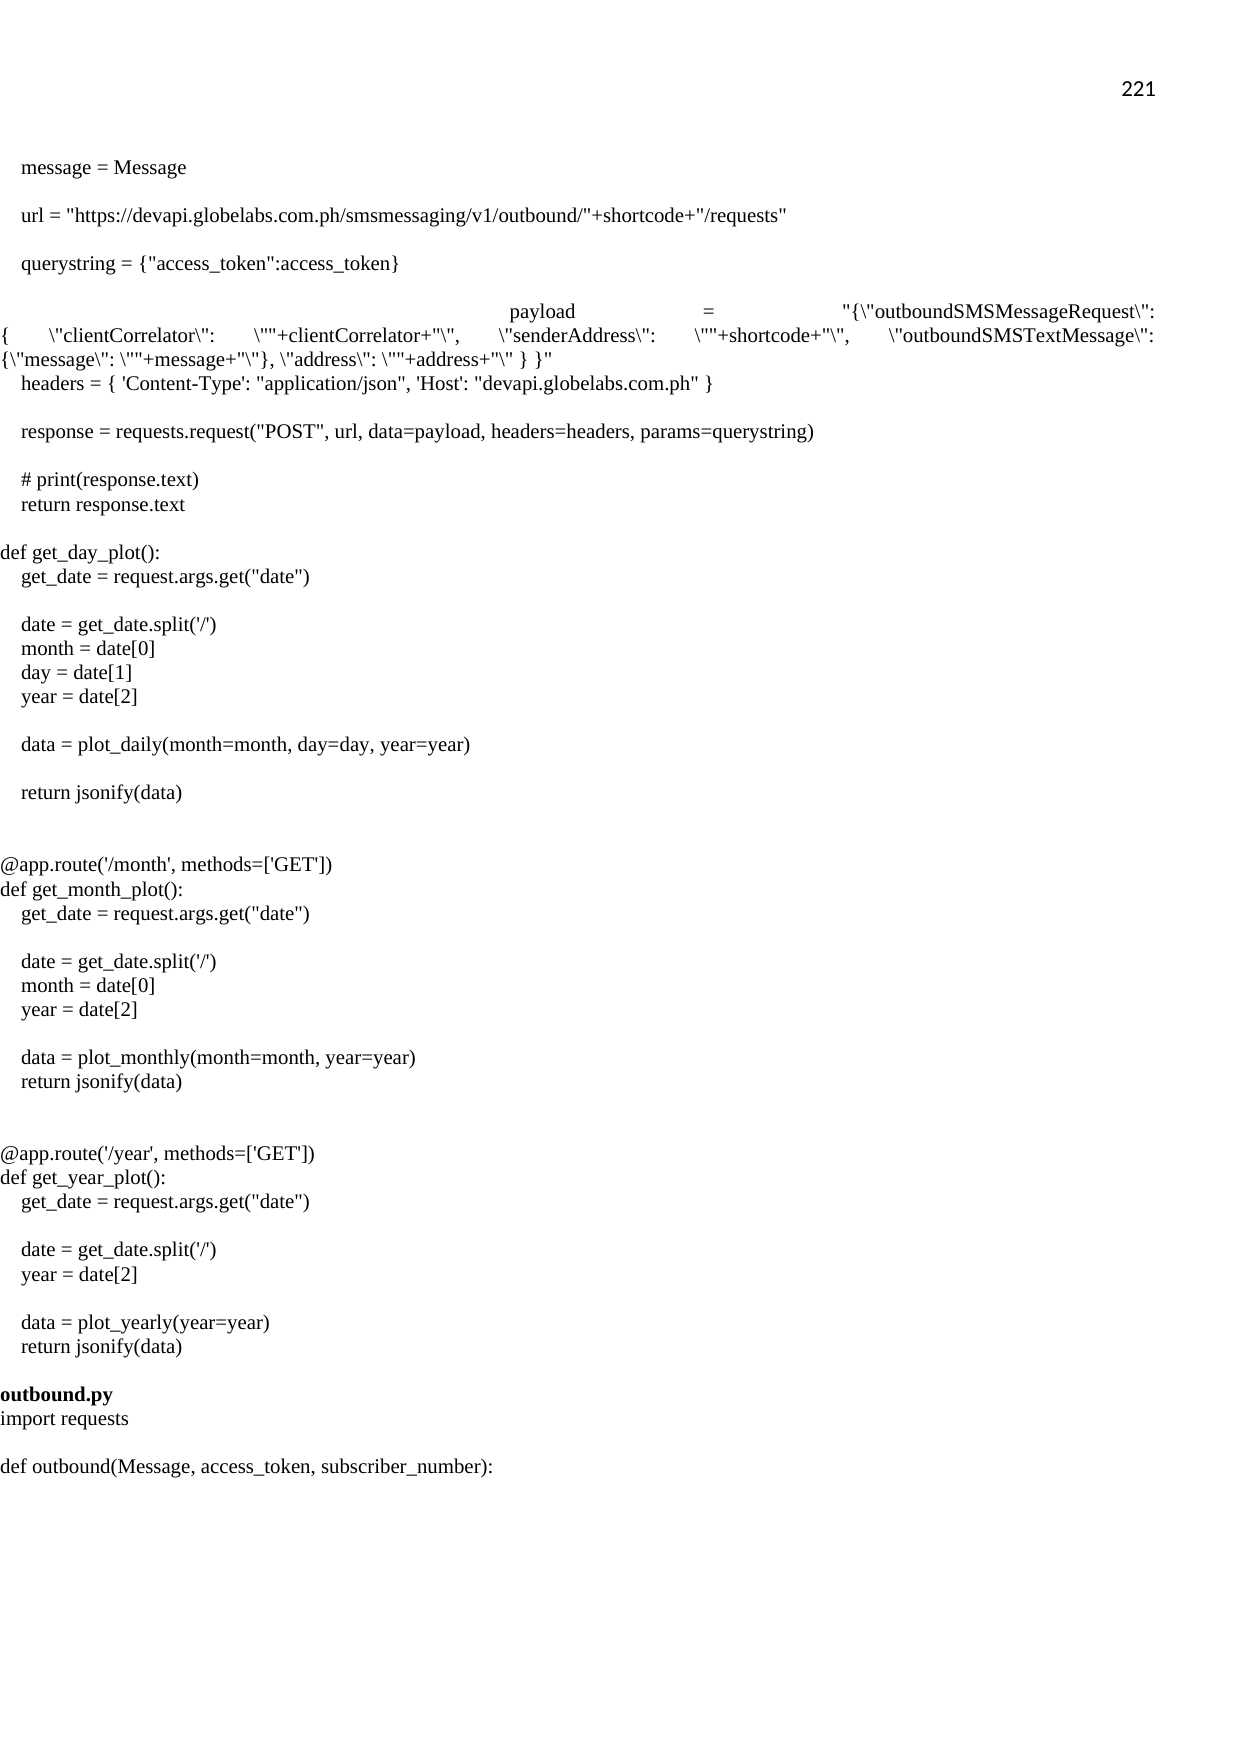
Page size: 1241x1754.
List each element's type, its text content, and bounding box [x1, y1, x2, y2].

list return response.text [0, 491, 1156, 516]
list def outbound(Message, access_token, subscriber_number): [0, 1454, 1156, 1478]
list data = plot_monthly(month=month, year=year) [0, 1045, 1156, 1069]
list message = Message [0, 154, 1156, 179]
list get_date = request.args.get("date") [0, 564, 1156, 588]
list data = plot_daily(month=month, day=day, year=year) [0, 732, 1156, 756]
list @app.route('/year', methods=['GET']) [0, 1141, 1156, 1165]
list get_date = request.args.get("date") [0, 901, 1156, 924]
list response = requests.request("POST", url, data=payload, headers=headers, params=querystring) [0, 419, 1156, 443]
list @app.route('/month', methods=['GET']) [0, 852, 1156, 876]
list get_date = request.args.get("date") [0, 1189, 1156, 1213]
list def get_year_plot(): [0, 1165, 1156, 1189]
list day = date[1] [0, 660, 1156, 684]
list headers = { 'Content-Type': "application/json", 'Host': "devapi.globelabs.com.ph" } [0, 371, 1156, 395]
list url = "https://devapi.globelabs.com.ph/smsmessaging/v1/outbound/"+shortcode+"/requests" [0, 203, 1156, 227]
list year = date[2] [0, 997, 1156, 1021]
list querystring = {"access_token":access_token} [0, 251, 1156, 275]
list outbound.py [0, 1382, 1156, 1406]
list month = date[0] [0, 636, 1156, 660]
list date = get_date.split('/') [0, 1237, 1156, 1261]
list year = date[2] [0, 684, 1156, 708]
list return jsonify(data) [0, 1069, 1156, 1093]
list return jsonify(data) [0, 780, 1156, 804]
list data = plot_yearly(year=year) [0, 1309, 1156, 1334]
list date = get_date.split('/') [0, 949, 1156, 973]
list return jsonify(data) [0, 1334, 1156, 1358]
list year = date[2] [0, 1261, 1156, 1286]
list def get_day_plot(): [0, 539, 1156, 564]
list def get_month_plot(): [0, 876, 1156, 901]
list # print(response.text) [0, 467, 1156, 491]
list month = date[0] [0, 973, 1156, 997]
list import requests [0, 1406, 1156, 1430]
list payload = "{\"outboundSMSMessageRequest\": { \"clientCorrelator\": \""+clientCorrelator+"\", \"senderAddress\": \""+shortcode+"\", \"outboundSMSTextMessage\": {\"message\": \""+message+"\"}, \"address\": \""+address+"\" } }" [0, 299, 1156, 371]
list date = get_date.split('/') [0, 612, 1156, 636]
